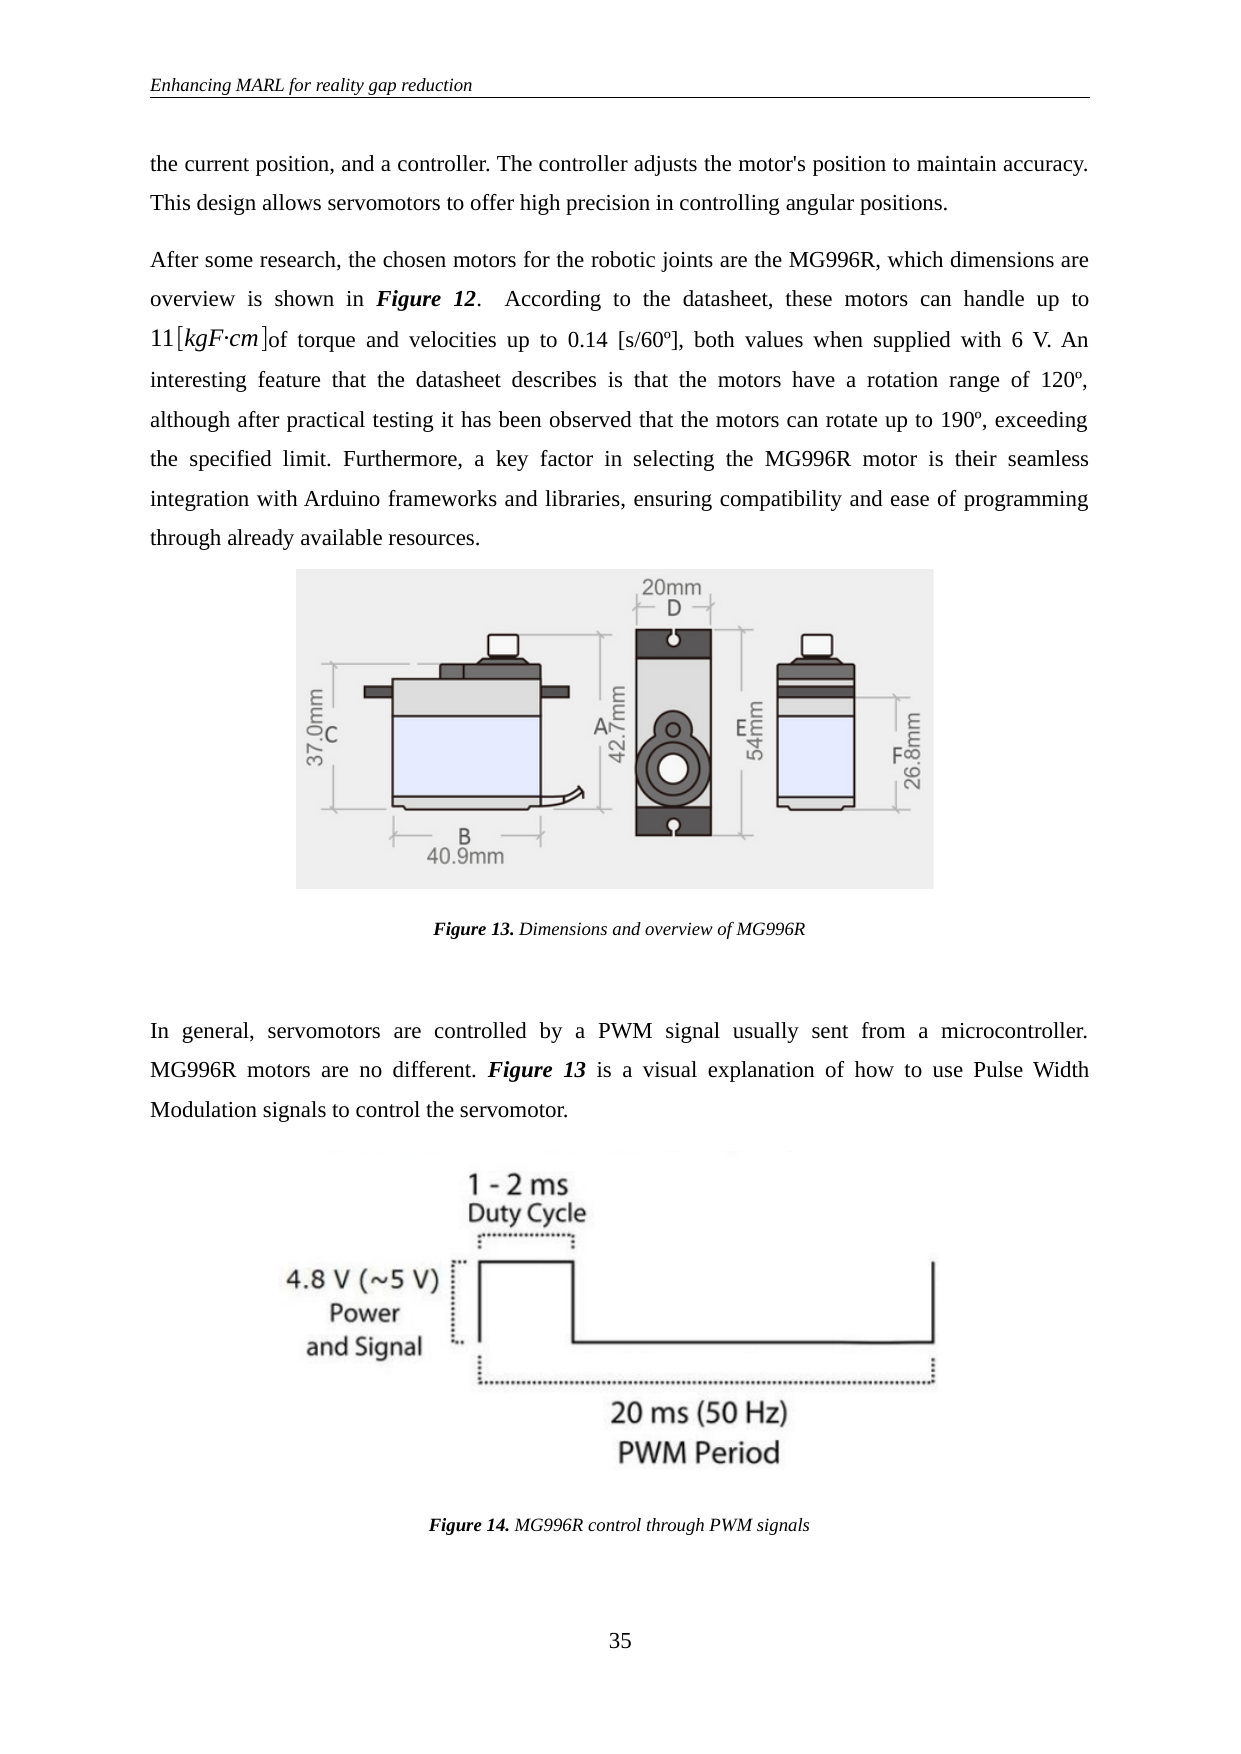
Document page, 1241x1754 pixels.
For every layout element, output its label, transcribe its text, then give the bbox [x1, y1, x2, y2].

picture [296, 569, 934, 889]
text In general, servomotors are controlled by a PWM signal usually sent from a microcontroller. MG996R motors are no different. Figure 13 is a visual explanation of how to use Pulse Width Modulation signals to control the servomotor. [150, 1017, 1090, 1122]
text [150, 150, 1090, 216]
text After some research, the chosen motors for the robotic joints are the MG996R, which dimensions are overview is shown in Figure 12. According to the datasheet, these motors can handle up to of torque and velocities up to 0.14 [s/60º], both values when supplied with 6 V. An interesting feature that the datasheet describes is that the motors have a rotation range of 120º, although after practical testing it has been observed that the motors can rotate up to 190º, exceeding the specified limit. Furthermore, a key factor in selecting the MG996R motor is their seamless integration with Arduino frameworks and libraries, ensuring compatibility and ease of programming through already available resources. [150, 246, 1090, 550]
picture [270, 1151, 970, 1485]
text Figure 14. MG996R control through PWM signals [150, 1514, 1090, 1536]
